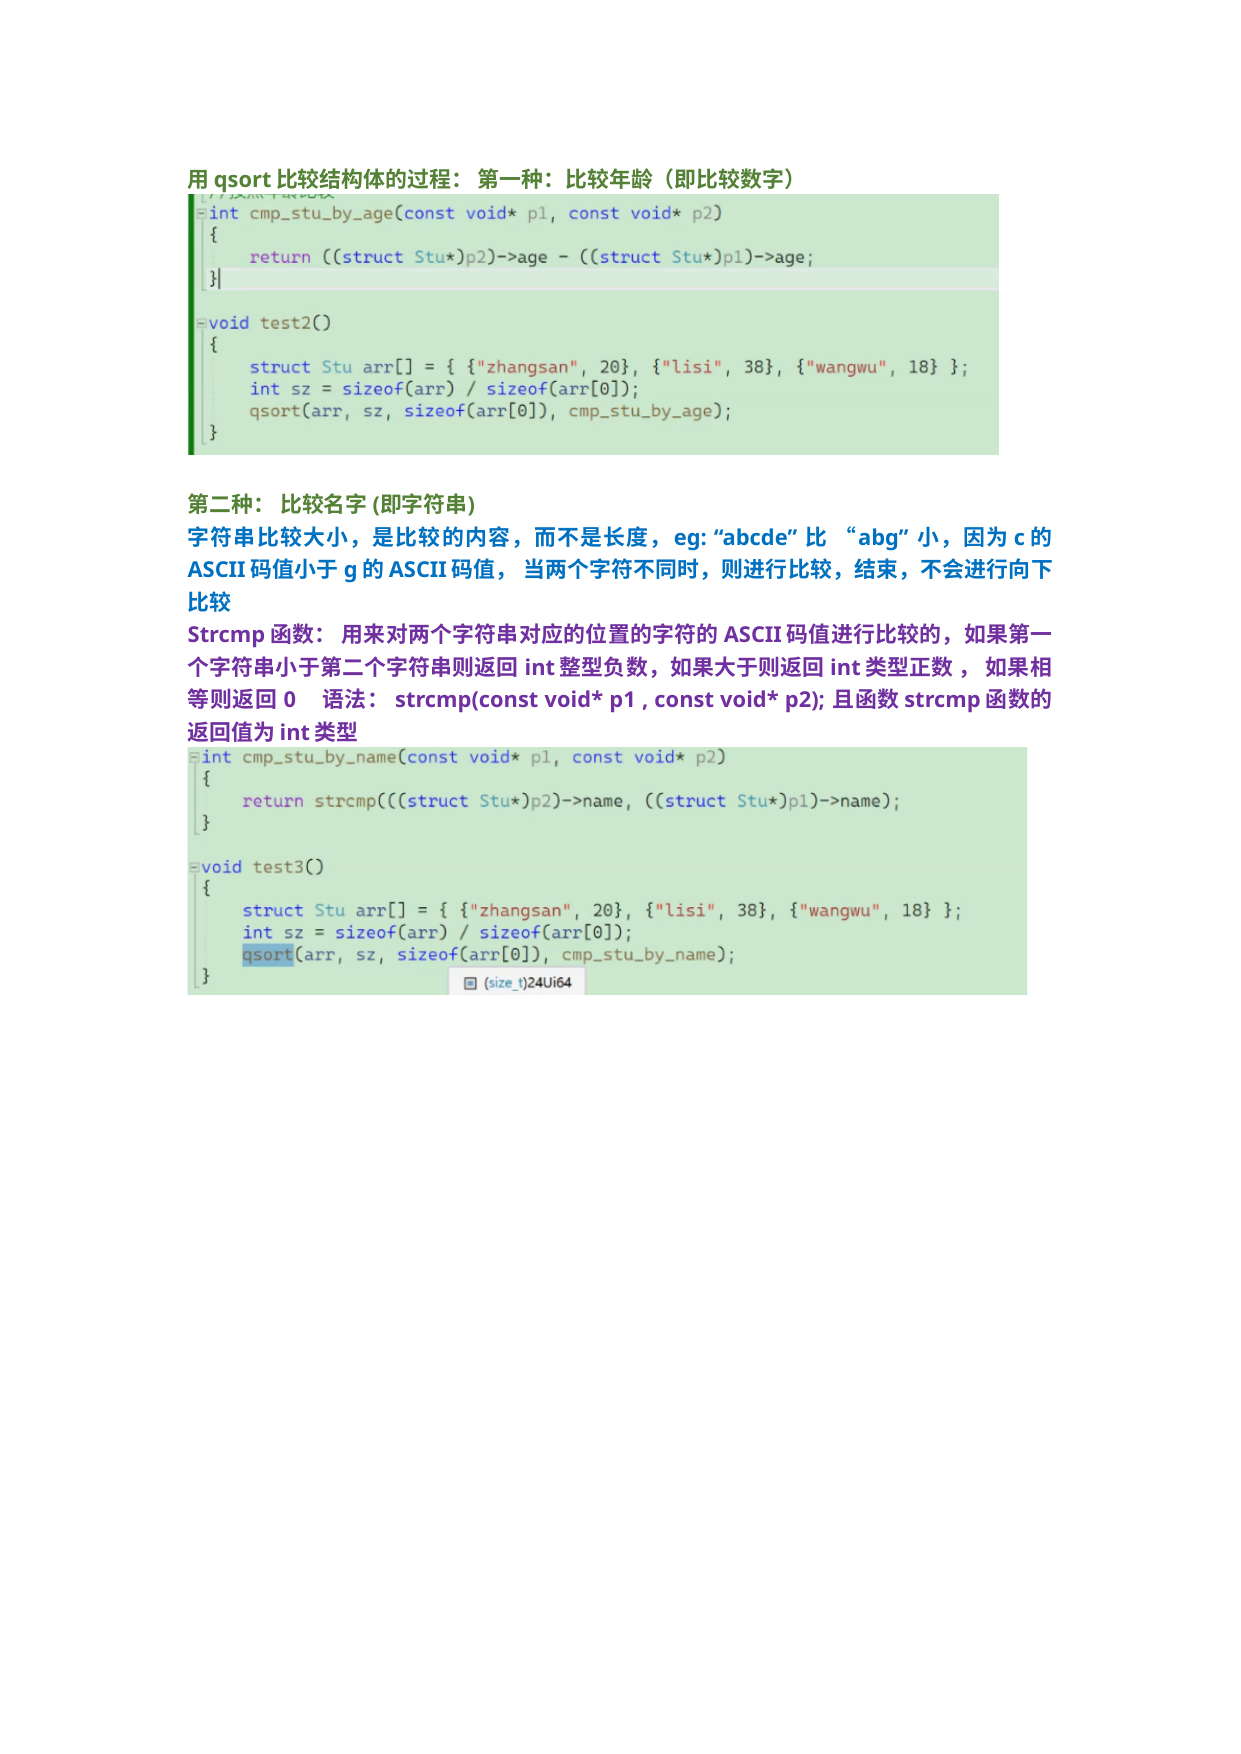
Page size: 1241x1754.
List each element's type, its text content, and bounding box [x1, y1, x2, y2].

text Strcmp函数： 用来对两个字符串对应的位置的字符的ASCII码值进行比较的，如果第一个字符串小于第二个字符串则返回int整型负数，如果大于则返回int类型正数 ， 如果相等则返回 0 语法： strcmp(const void* p1 , const void* p2); 且函数strcmp函数的返回值为int类型 [187, 617, 1053, 747]
text 第二种： 比较名字 (即字符串) [187, 487, 1053, 519]
picture [187, 747, 1028, 995]
text 字符串比较大小，是比较的内容，而不是长度，eg: “abcde” 比 “abg” 小，因为c的ASCII码值小于 g的ASCII码值， 当两个字符不同时，则进行比较，结束，不会进行向下比较 [187, 519, 1053, 617]
picture [187, 194, 999, 455]
text 用qsort比较结构体的过程： 第一种：比较年龄（即比较数字） [187, 162, 1053, 194]
